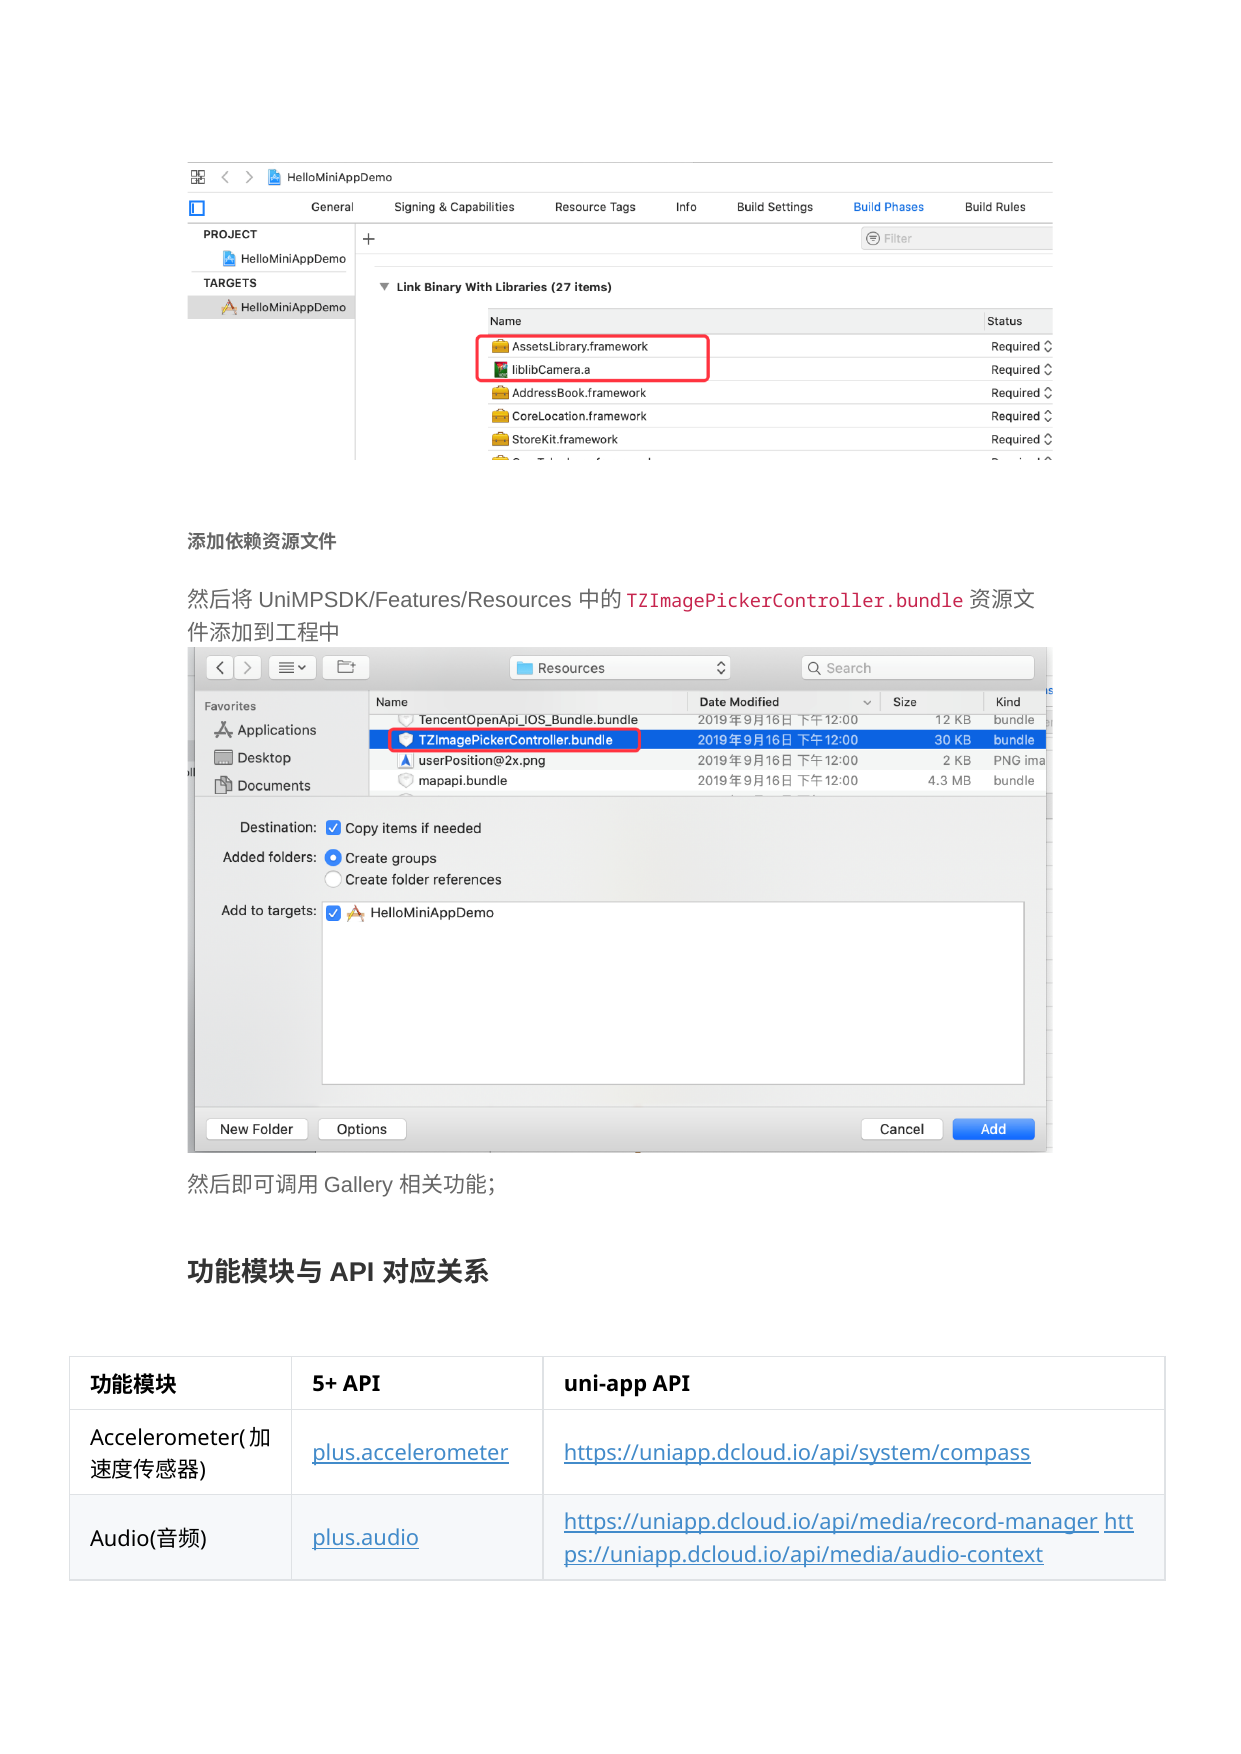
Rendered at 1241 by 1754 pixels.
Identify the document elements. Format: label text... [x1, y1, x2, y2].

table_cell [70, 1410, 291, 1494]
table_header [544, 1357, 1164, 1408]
picture [187, 647, 1053, 1153]
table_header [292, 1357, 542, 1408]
text 然后将 UniMPSDK/Features/Resources 中的TZImagePickerController.bundle 资源文件添加到工程中 [187, 582, 1053, 647]
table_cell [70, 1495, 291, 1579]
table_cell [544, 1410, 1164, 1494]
text 然后即可调用 Gallery 相关功能； [187, 1167, 1053, 1199]
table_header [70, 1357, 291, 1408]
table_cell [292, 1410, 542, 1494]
subtitle 功能模块与 API 对应关系 [187, 1237, 1053, 1302]
subtitle 添加依赖资源文件 [187, 524, 1053, 557]
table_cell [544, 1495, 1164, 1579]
picture [187, 162, 1053, 460]
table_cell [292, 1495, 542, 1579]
